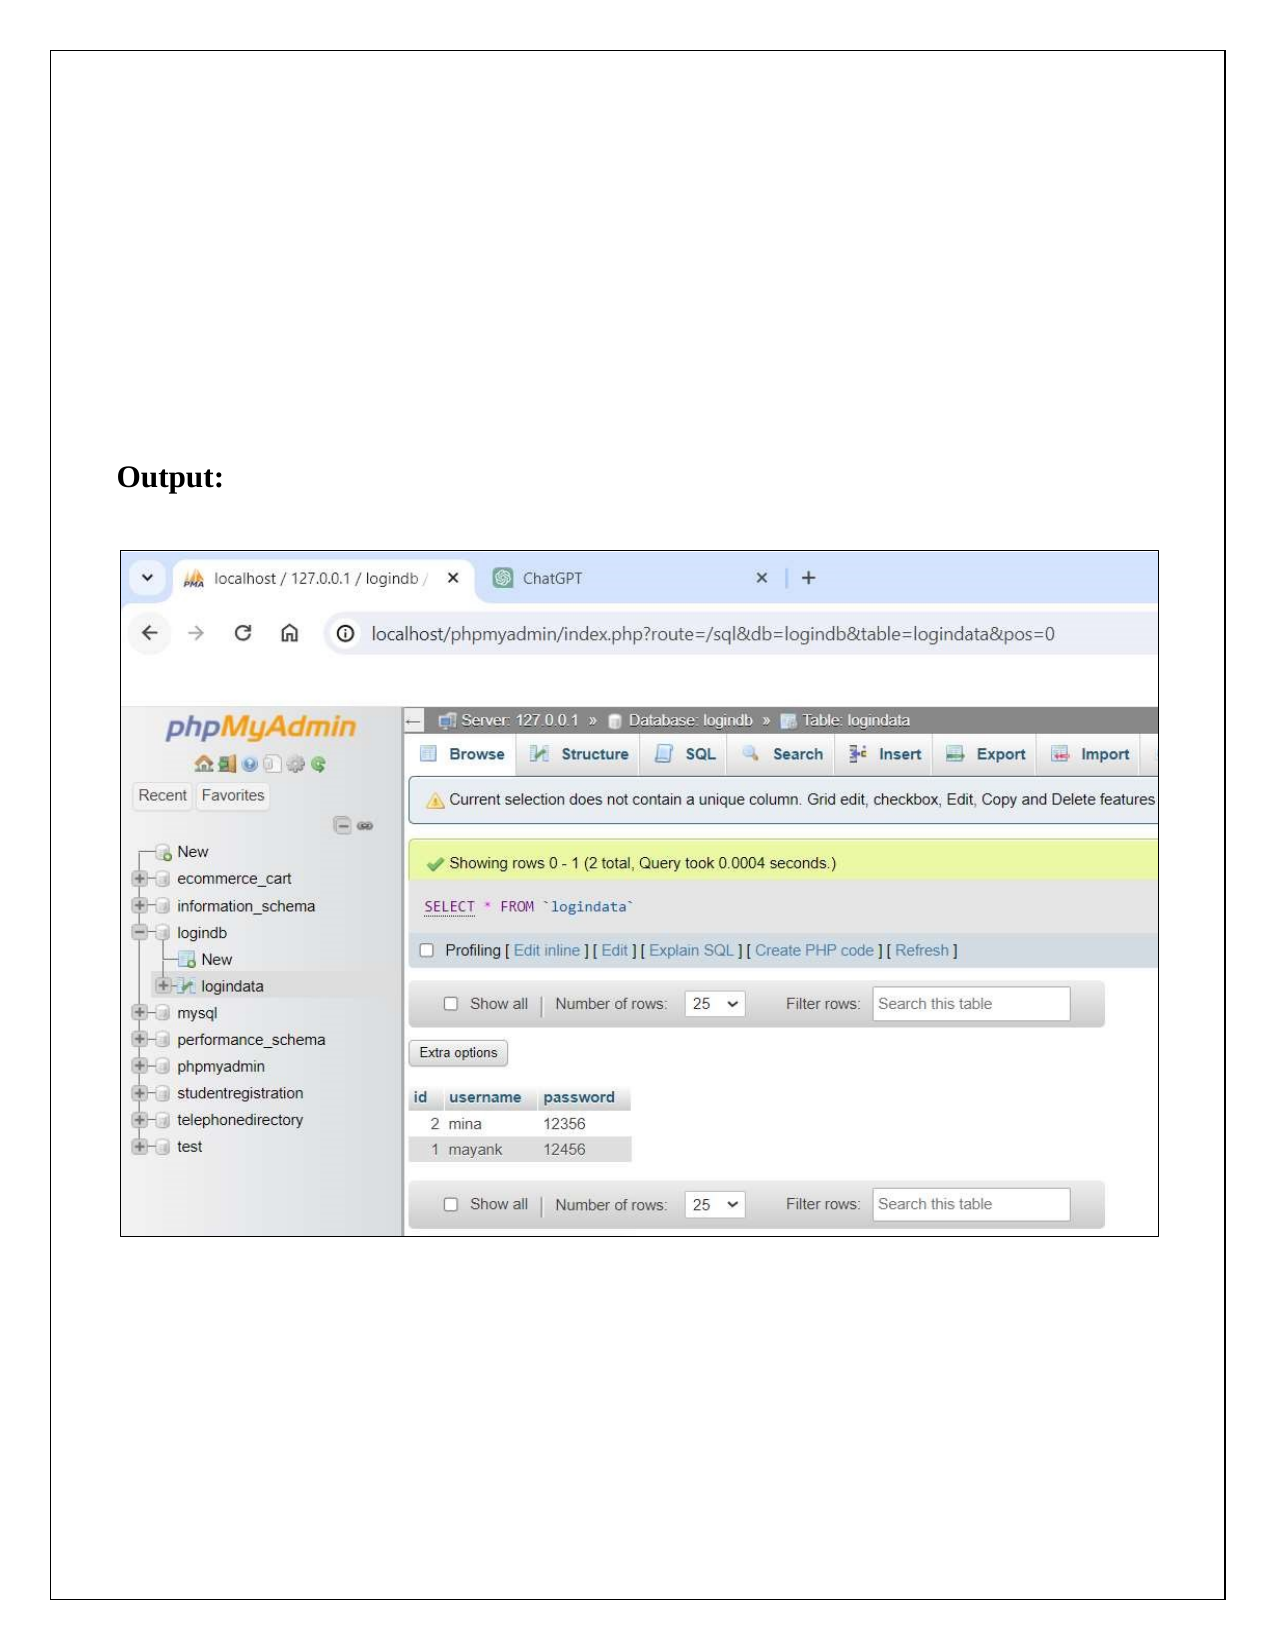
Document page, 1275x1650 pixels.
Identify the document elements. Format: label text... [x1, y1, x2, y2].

text Output: [116, 458, 1157, 494]
picture [121, 552, 1158, 1236]
